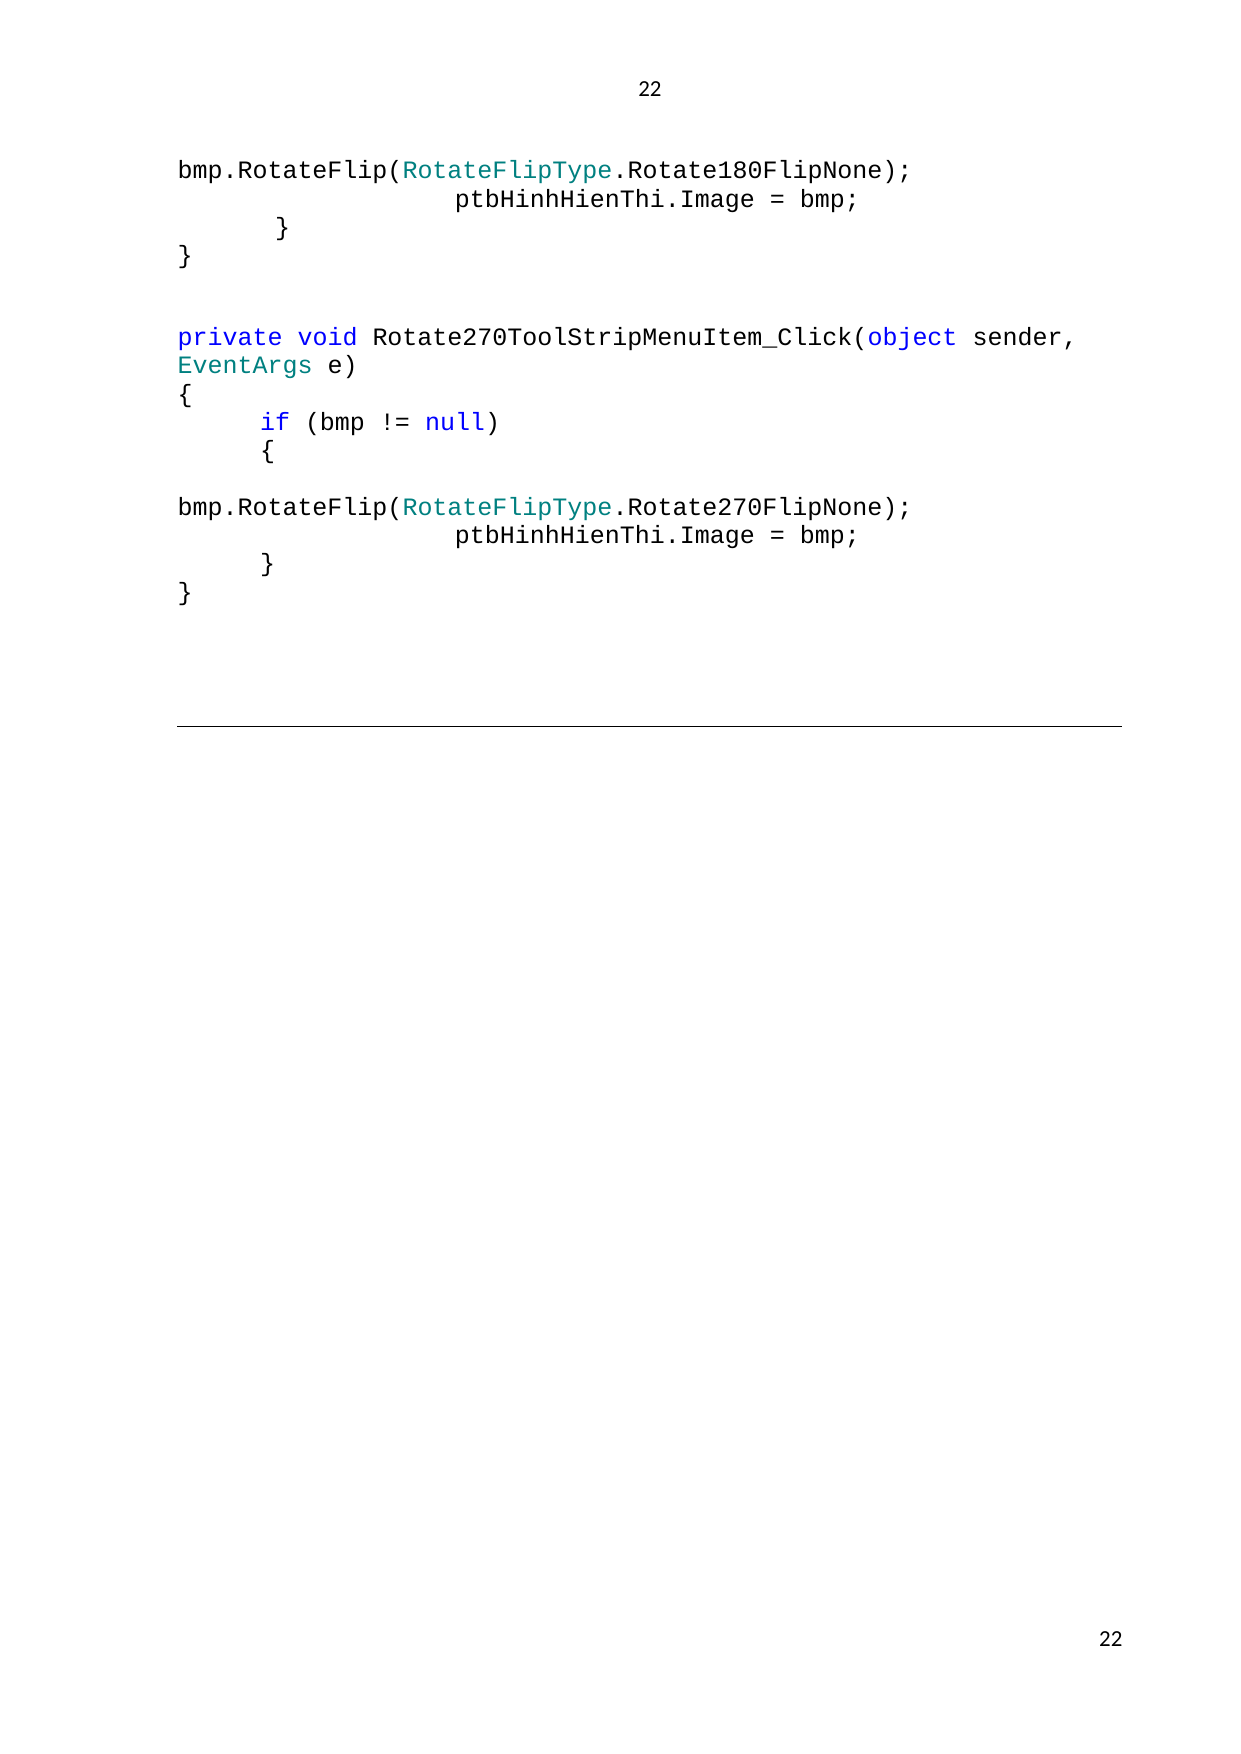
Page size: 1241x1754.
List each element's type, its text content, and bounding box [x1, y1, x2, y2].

text bmp.RotateFlip(RotateFlipType.Rotate270FlipNone); [177, 466, 1122, 523]
text if (bmp != null) [177, 409, 1122, 438]
text ptbHinhHienThi.Image = bmp; [177, 523, 1122, 551]
text private void Rotate270ToolStripMenuItem_Click(object sender, EventArgs e) [177, 324, 1122, 381]
text ptbHinhHienThi.Image = bmp; [177, 186, 1122, 214]
text bmp.RotateFlip(RotateFlipType.Rotate180FlipNone); [177, 130, 1122, 186]
text } [177, 551, 1122, 579]
text } [177, 243, 1122, 271]
text } [177, 579, 1122, 608]
text } [177, 214, 1122, 243]
text { [177, 438, 1122, 466]
text { [177, 381, 1122, 409]
